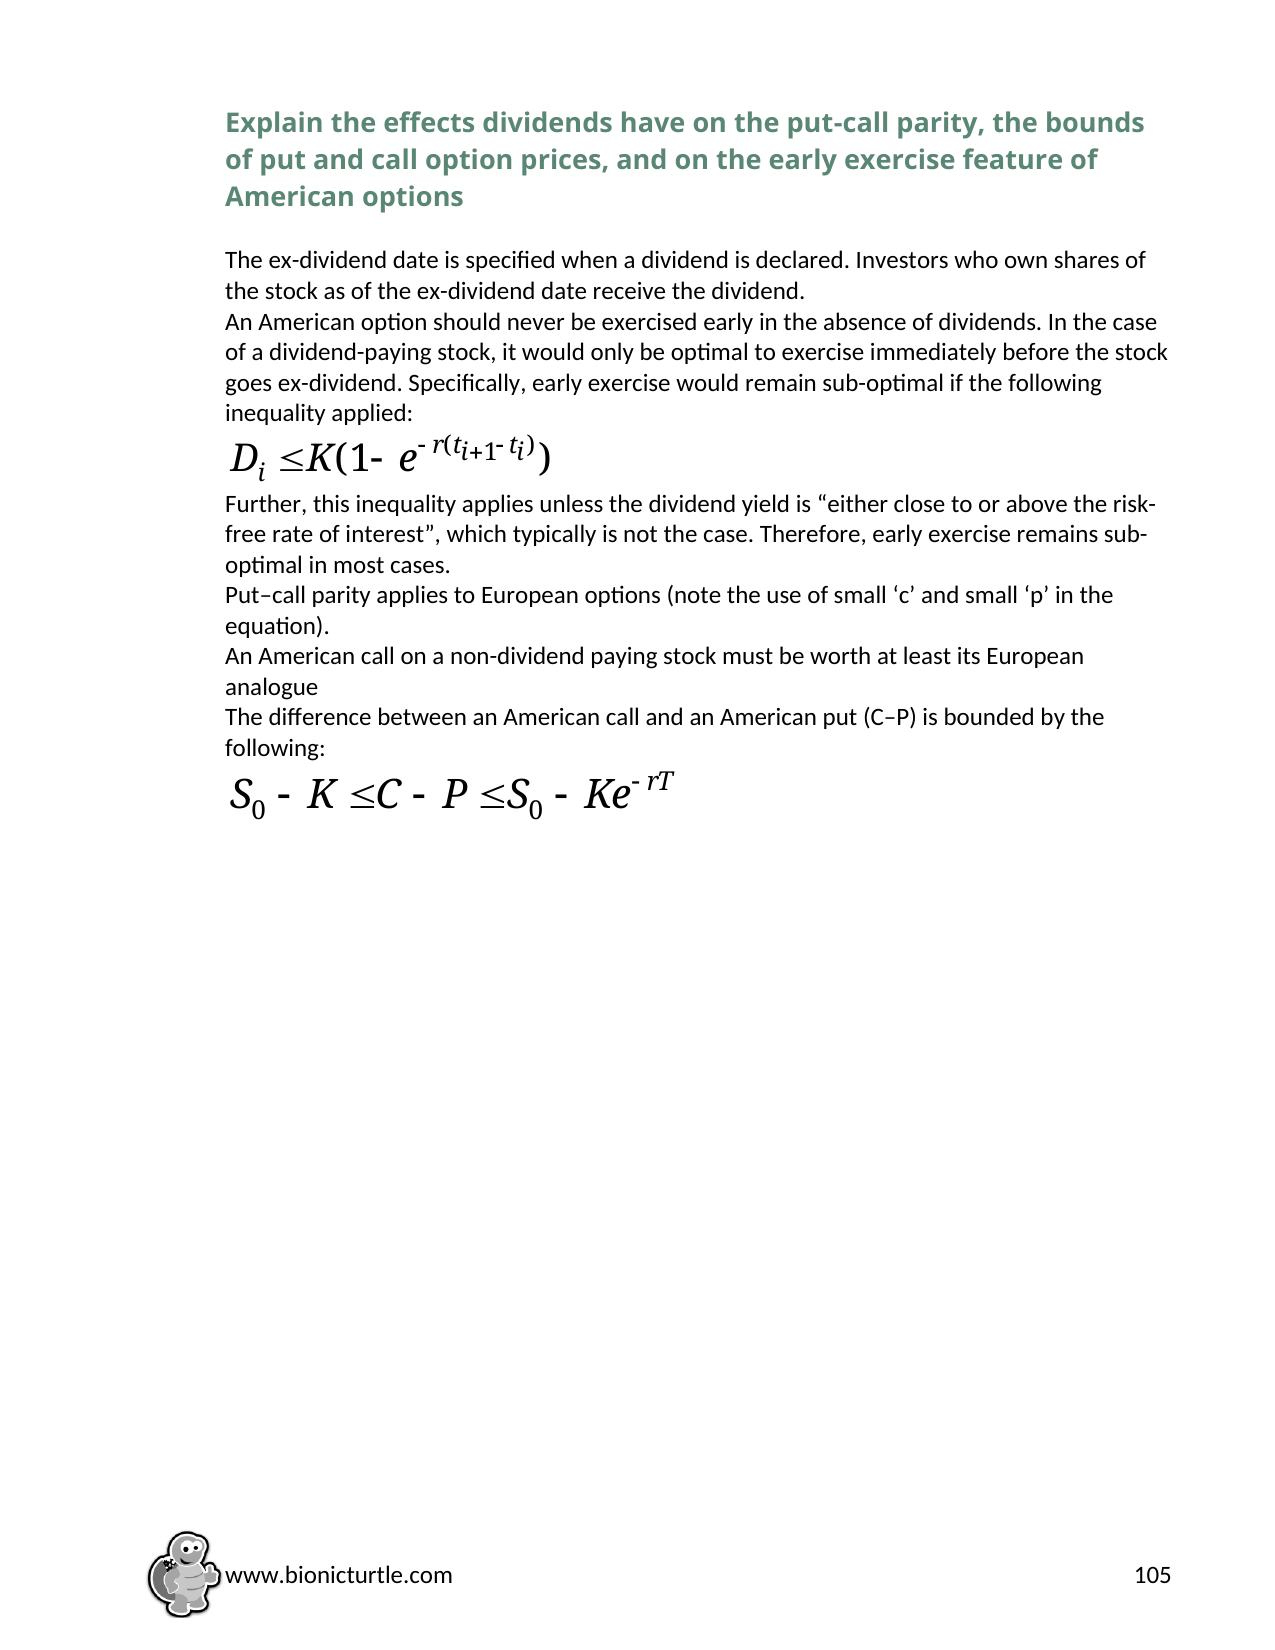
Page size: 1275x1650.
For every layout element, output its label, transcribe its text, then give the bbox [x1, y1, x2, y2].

text The difference between an American call and an American put (C–P) is bounded by the following: [225, 701, 1172, 762]
text The ex-dividend date is specified when a dividend is declared. Investors who own shares of the stock as of the ex-dividend date receive the dividend. [225, 245, 1172, 306]
subtitle Explain the effects dividends have on the put‐call parity, the bounds of put and call option prices, and on the early exercise feature of American options [225, 103, 1172, 214]
text Further, this inequality applies unless the dividend yield is “either close to or above the risk-free rate of interest”, which typically is not the case. Therefore, early exercise remains sub-optimal in most cases. [225, 488, 1172, 579]
text An American call on a non-dividend paying stock must be worth at least its European analogue [225, 640, 1172, 701]
text An American option should never be exercised early in the absence of dividends. In the case of a dividend-paying stock, it would only be optimal to exercise immediately before the stock goes ex-dividend. Specifically, early exercise would remain sub-optimal if the following inequality applied: [225, 306, 1172, 428]
text Put–call parity applies to European options (note the use of small ‘c’ and small ‘p’ in the equation). [225, 579, 1172, 640]
